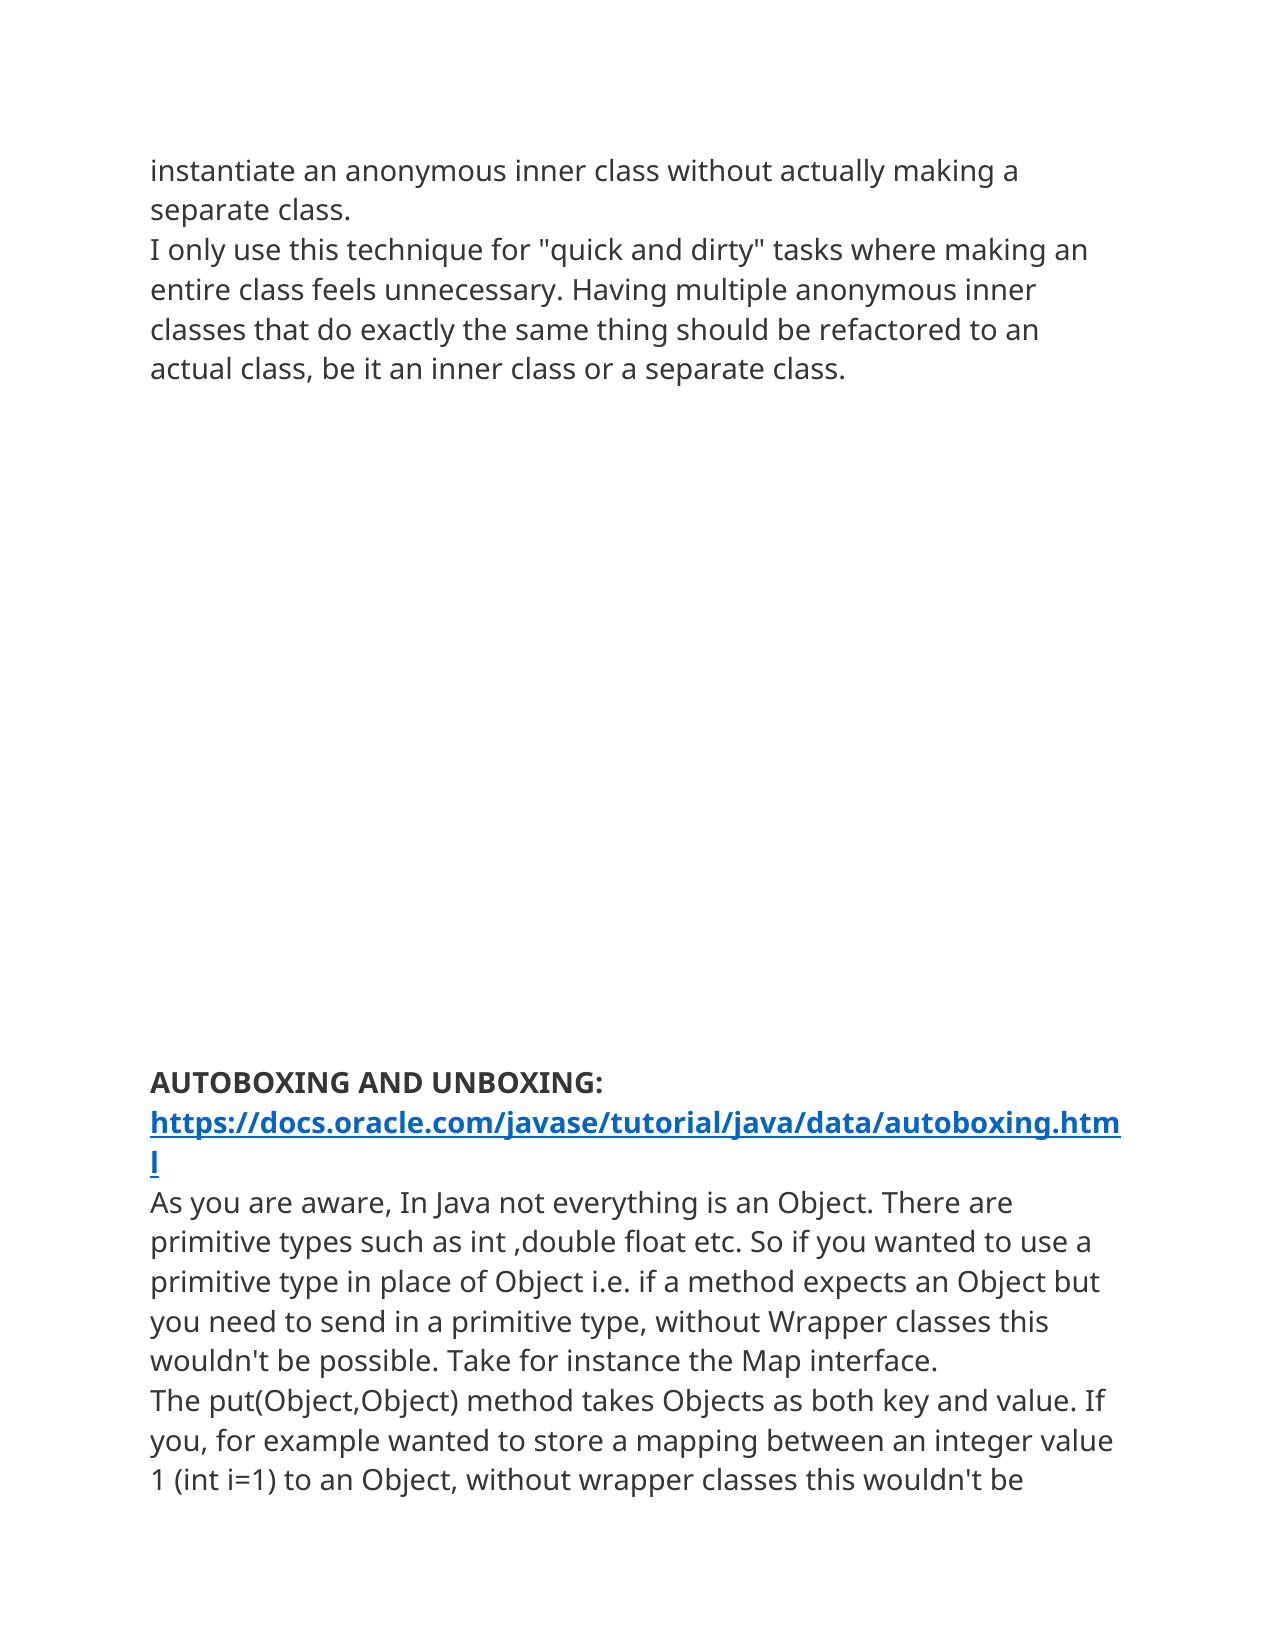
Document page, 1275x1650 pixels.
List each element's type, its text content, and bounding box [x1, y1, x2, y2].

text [150, 150, 1125, 229]
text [150, 1182, 1125, 1499]
text I only use this technique for "quick and dirty" tasks where making an entire class feels unnecessary. Having multiple anonymous inner classes that do exactly the same thing should be refactored to an actual class, be it an inner class or a separate class. [150, 229, 1125, 388]
text AUTOBOXING AND UNBOXING: https://docs.oracle.com/javase/tutorial/java/data/autoboxing.html [150, 1063, 1125, 1182]
